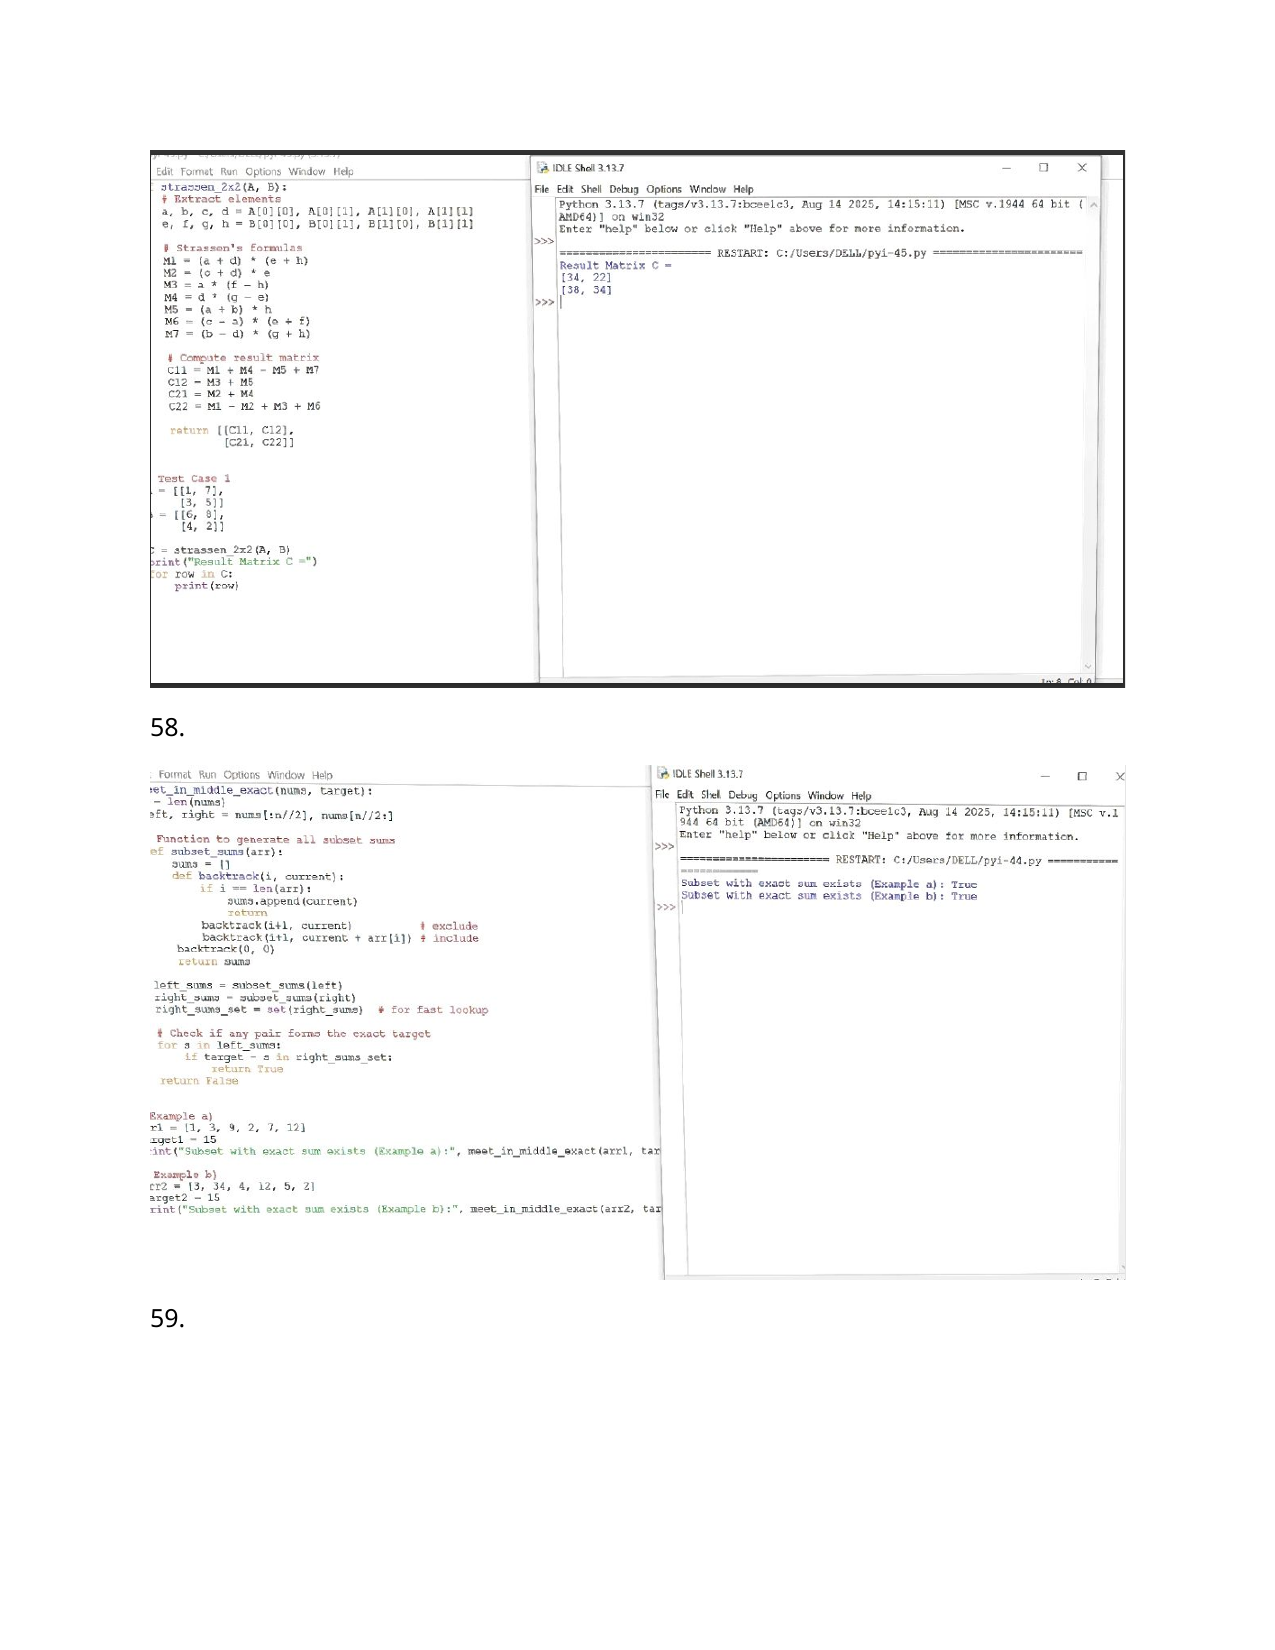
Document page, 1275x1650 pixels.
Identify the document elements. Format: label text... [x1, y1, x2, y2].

text 59. [150, 1301, 1125, 1335]
picture [150, 765, 1125, 1280]
picture [150, 150, 1125, 688]
text 58. [150, 710, 1125, 744]
